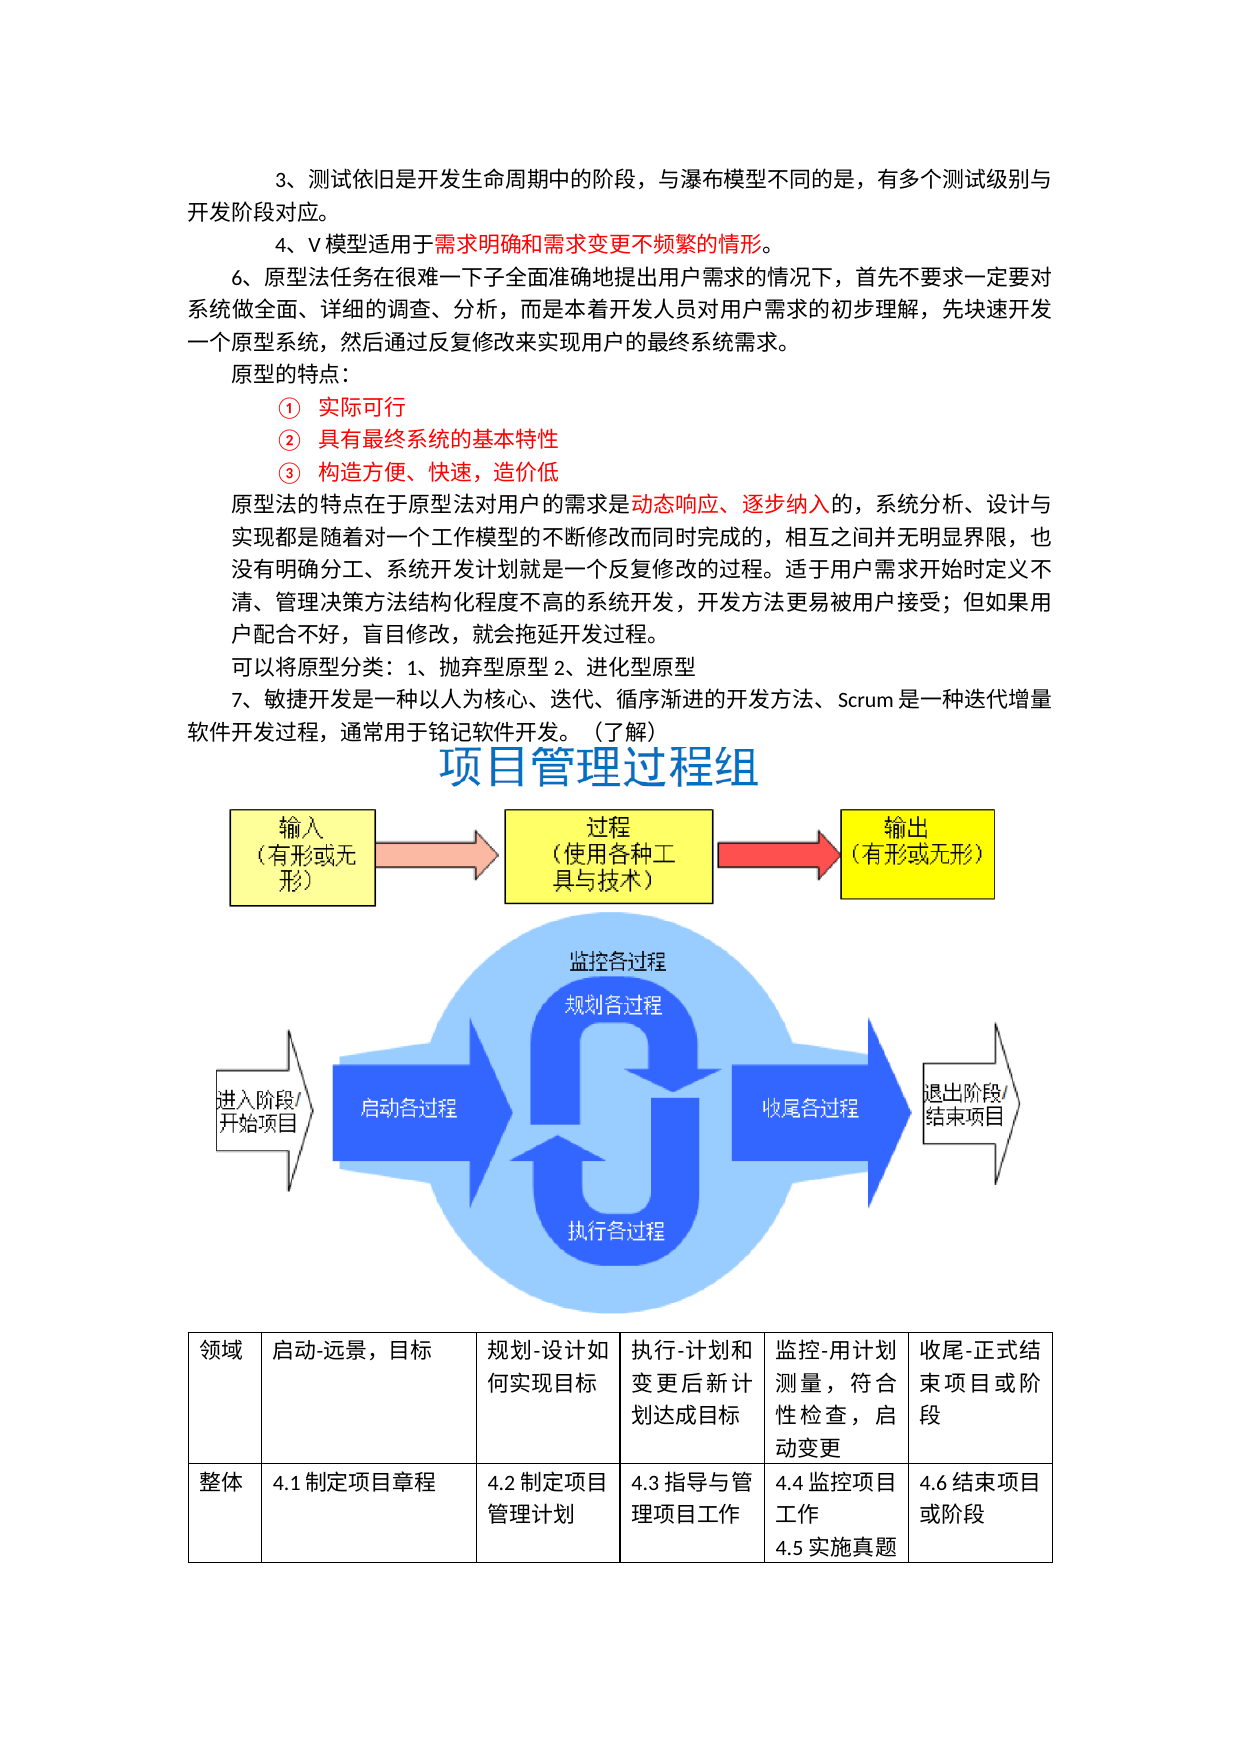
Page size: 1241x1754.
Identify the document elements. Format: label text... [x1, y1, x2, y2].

text 原型的特点： [187, 357, 1053, 389]
table_cell 4.2制定项目管理计划 [477, 1464, 619, 1562]
list 构造方便、快速，造价低 [275, 454, 1053, 487]
table_cell 4.3指导与管理项目工作 [621, 1464, 764, 1562]
text 7、敏捷开发是一种以人为核心、迭代、循序渐进的开发方法、Scrum是一种迭代增量软件开发过程，通常用于铭记软件开发。（了解） [187, 682, 1053, 747]
text 3、测试依旧是开发生命周期中的阶段，与瀑布模型不同的是，有多个测试级别与开发阶段对应。 [187, 162, 1053, 227]
table_cell 4.1制定项目章程 [262, 1464, 476, 1562]
table_header 执行-计划和变更后新计划达成目标 [621, 1333, 764, 1463]
table_cell 4.6结束项目或阶段 [909, 1464, 1052, 1562]
list 具有最终系统的基本特性 [275, 422, 1053, 454]
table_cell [765, 1464, 908, 1562]
text 6、原型法任务在很难一下子全面准确地提出用户需求的情况下，首先不要求一定要对系统做全面、详细的调查、分析，而是本着开发人员对用户需求的初步理解，先块速开发一个原型系统，然后通过反复修改来实现用户的最终系统需求。 [187, 259, 1053, 357]
list 实际可行 [275, 389, 1053, 422]
table_cell 整体 [189, 1464, 261, 1562]
picture [187, 747, 1053, 1314]
table_header 领域 [189, 1333, 261, 1463]
table_header 启动-远景，目标 [262, 1333, 476, 1463]
table_header 收尾-正式结束项目或阶段 [909, 1333, 1052, 1463]
text 原型法的特点在于原型法对用户的需求是动态响应、逐步纳入的，系统分析、设计与实现都是随着对一个工作模型的不断修改而同时完成的，相互之间并无明显界限，也没有明确分工、系统开发计划就是一个反复修改的过程。适于用户需求开始时定义不清、管理决策方法结构化程度不高的系统开发，开发方法更易被用户接受；但如果用户配合不好，盲目修改，就会拖延开发过程。 [231, 487, 1053, 649]
text 4、V模型适用于需求明确和需求变更不频繁的情形。 [187, 227, 1053, 259]
table_header 监控-用计划测量，符合性检查，启动变更 [765, 1333, 908, 1463]
text 可以将原型分类：1、抛弃型原型 2、进化型原型 [231, 649, 1053, 682]
table_header 规划-设计如何实现目标 [477, 1333, 619, 1463]
